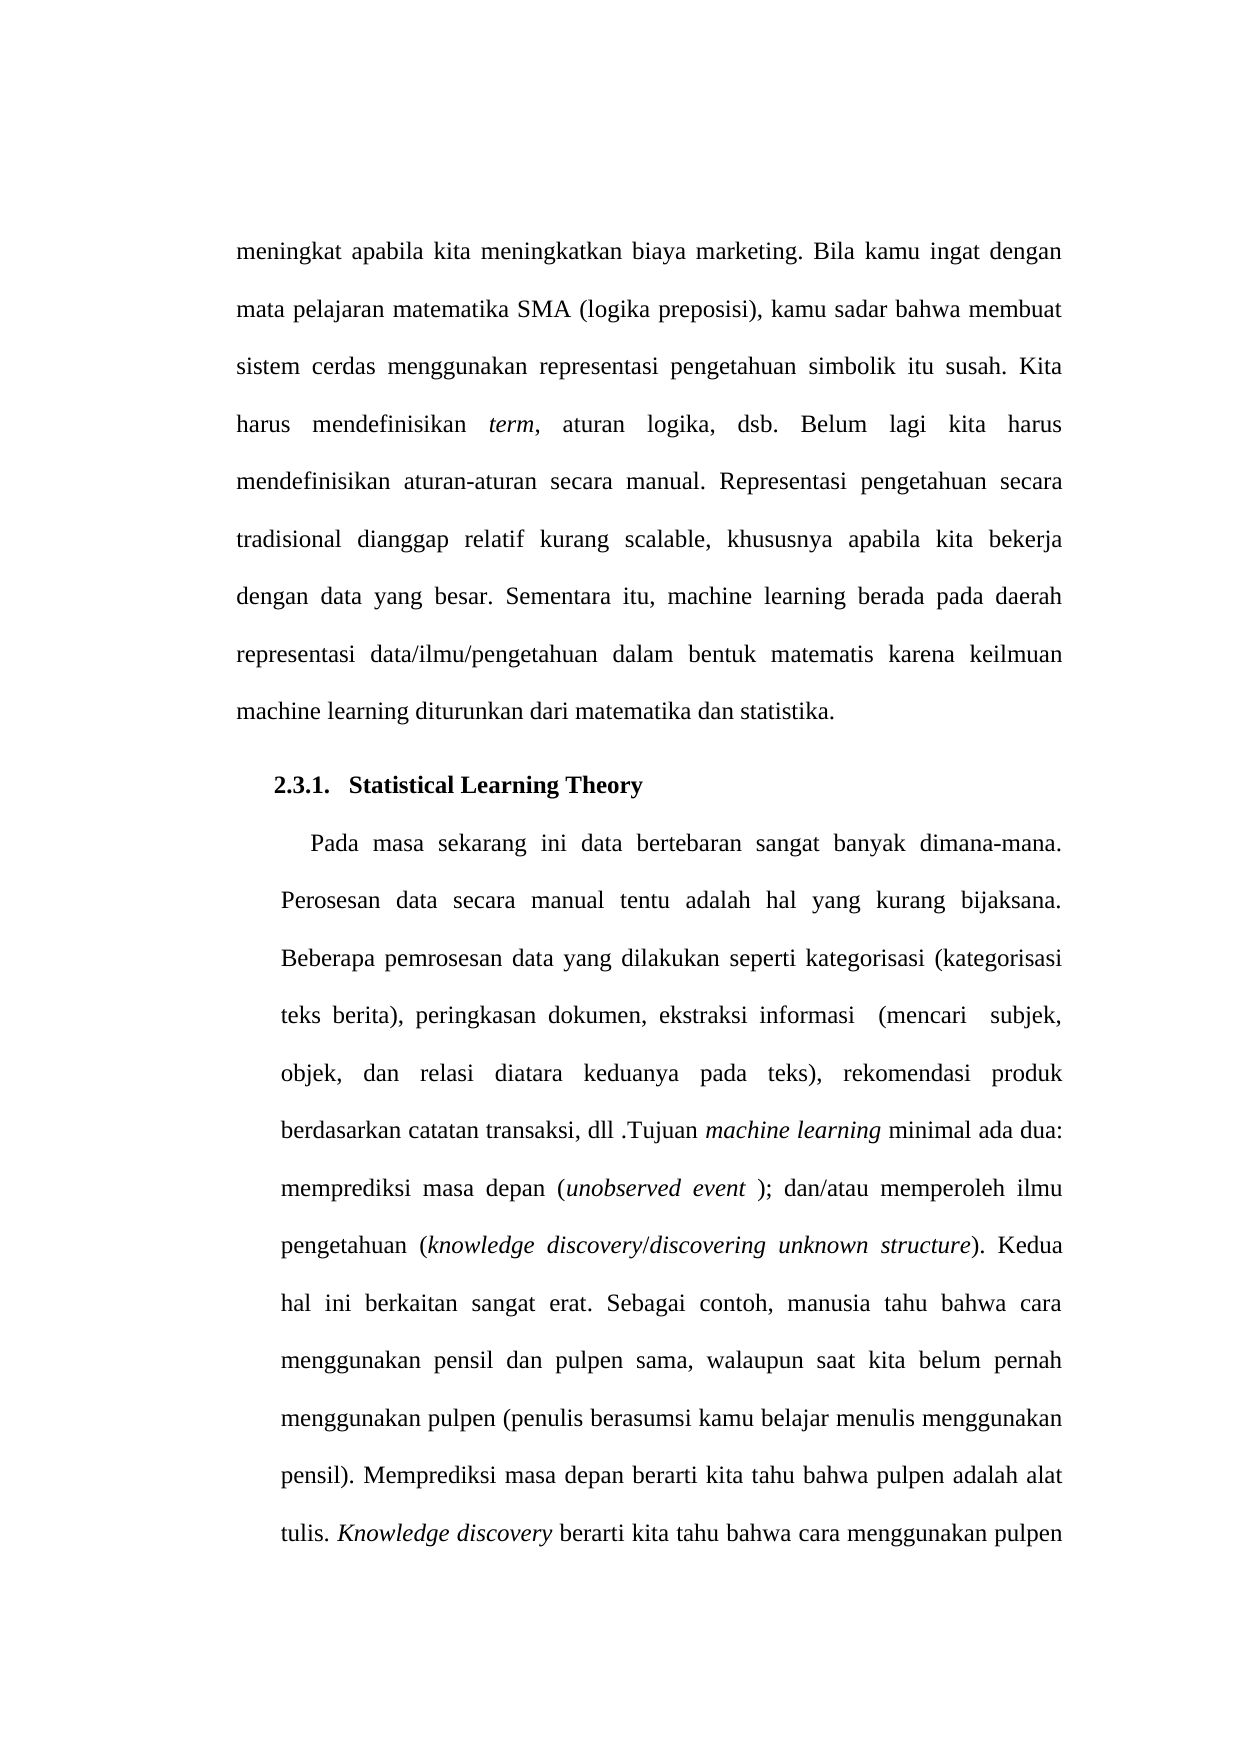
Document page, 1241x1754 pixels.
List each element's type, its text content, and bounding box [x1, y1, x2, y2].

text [236, 236, 1063, 725]
subtitle Statistical Learning Theory [274, 770, 1063, 799]
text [281, 828, 1063, 1547]
